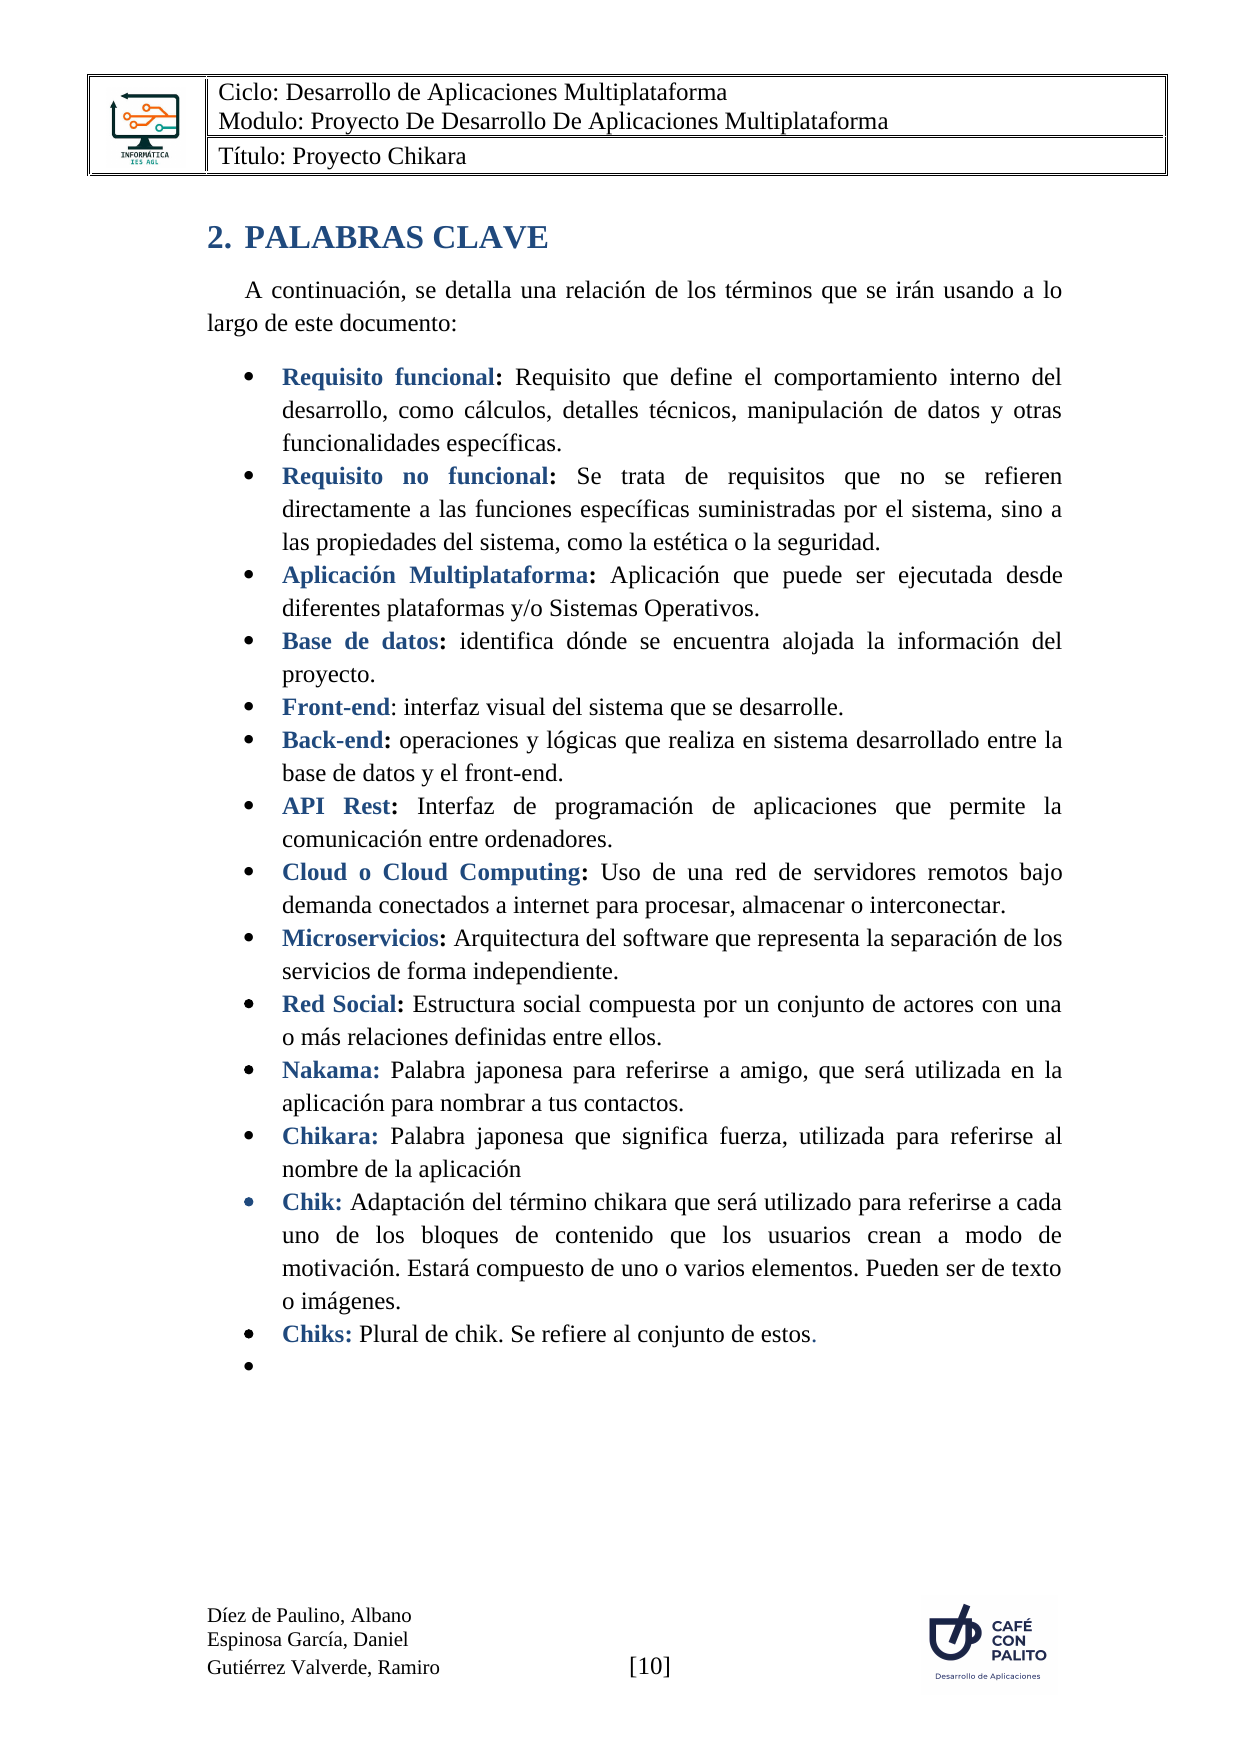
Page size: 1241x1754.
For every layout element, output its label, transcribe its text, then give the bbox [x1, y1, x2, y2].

list Back-end: operaciones y lógicas que realiza en sistema desarrollado entre la base de datos y el front-end. [244, 725, 1063, 787]
list API Rest: Interfaz de programación de aplicaciones que permite la comunicación entre ordenadores. [244, 791, 1063, 853]
text A continuación, se detalla una relación de los términos que se irán usando a lo largo de este documento: [207, 275, 1063, 337]
list Base de datos: identifica dónde se encuentra alojada la información del proyecto. [244, 626, 1063, 688]
list Microservicios: Arquitectura del software que representa la separación de los servicios de forma independiente. [244, 923, 1063, 985]
picture [921, 1595, 1058, 1695]
list Front-end: interfaz visual del sistema que se desarrolle. [244, 692, 1063, 721]
subtitle PALABRAS CLAVE [207, 217, 1063, 256]
picture [106, 87, 186, 168]
list Chikara: Palabra japonesa que significa fuerza, utilizada para referirse al nombre de la aplicación [244, 1121, 1063, 1183]
list Chiks: Plural de chik. Se refiere al conjunto de estos. [244, 1319, 1063, 1348]
list Requisito funcional: Requisito que define el comportamiento interno del desarrollo, como cálculos, detalles técnicos, manipulación de datos y otras funcionalidades específicas. [244, 362, 1063, 457]
list Aplicación Multiplataforma: Aplicación que puede ser ejecutada desde diferentes plataformas y/o Sistemas Operativos. [244, 560, 1063, 622]
list Requisito no funcional: Se trata de requisitos que no se refieren directamente a las funciones específicas suministradas por el sistema, sino a las propiedades del sistema, como la estética o la seguridad. [244, 461, 1063, 556]
list Nakama: Palabra japonesa para referirse a amigo, que será utilizada en la aplicación para nombrar a tus contactos. [244, 1055, 1063, 1117]
list Chik: Adaptación del término chikara que será utilizado para referirse a cada uno de los bloques de contenido que los usuarios crean a modo de motivación. Estará compuesto de uno o varios elementos. Pueden ser de texto o imágenes. [244, 1187, 1063, 1315]
list Cloud o Cloud Computing: Uso de una red de servidores remotos bajo demanda conectados a internet para procesar, almacenar o interconectar. [244, 857, 1063, 919]
list Red Social: Estructura social compuesta por un conjunto de actores con una o más relaciones definidas entre ellos. [244, 989, 1063, 1051]
